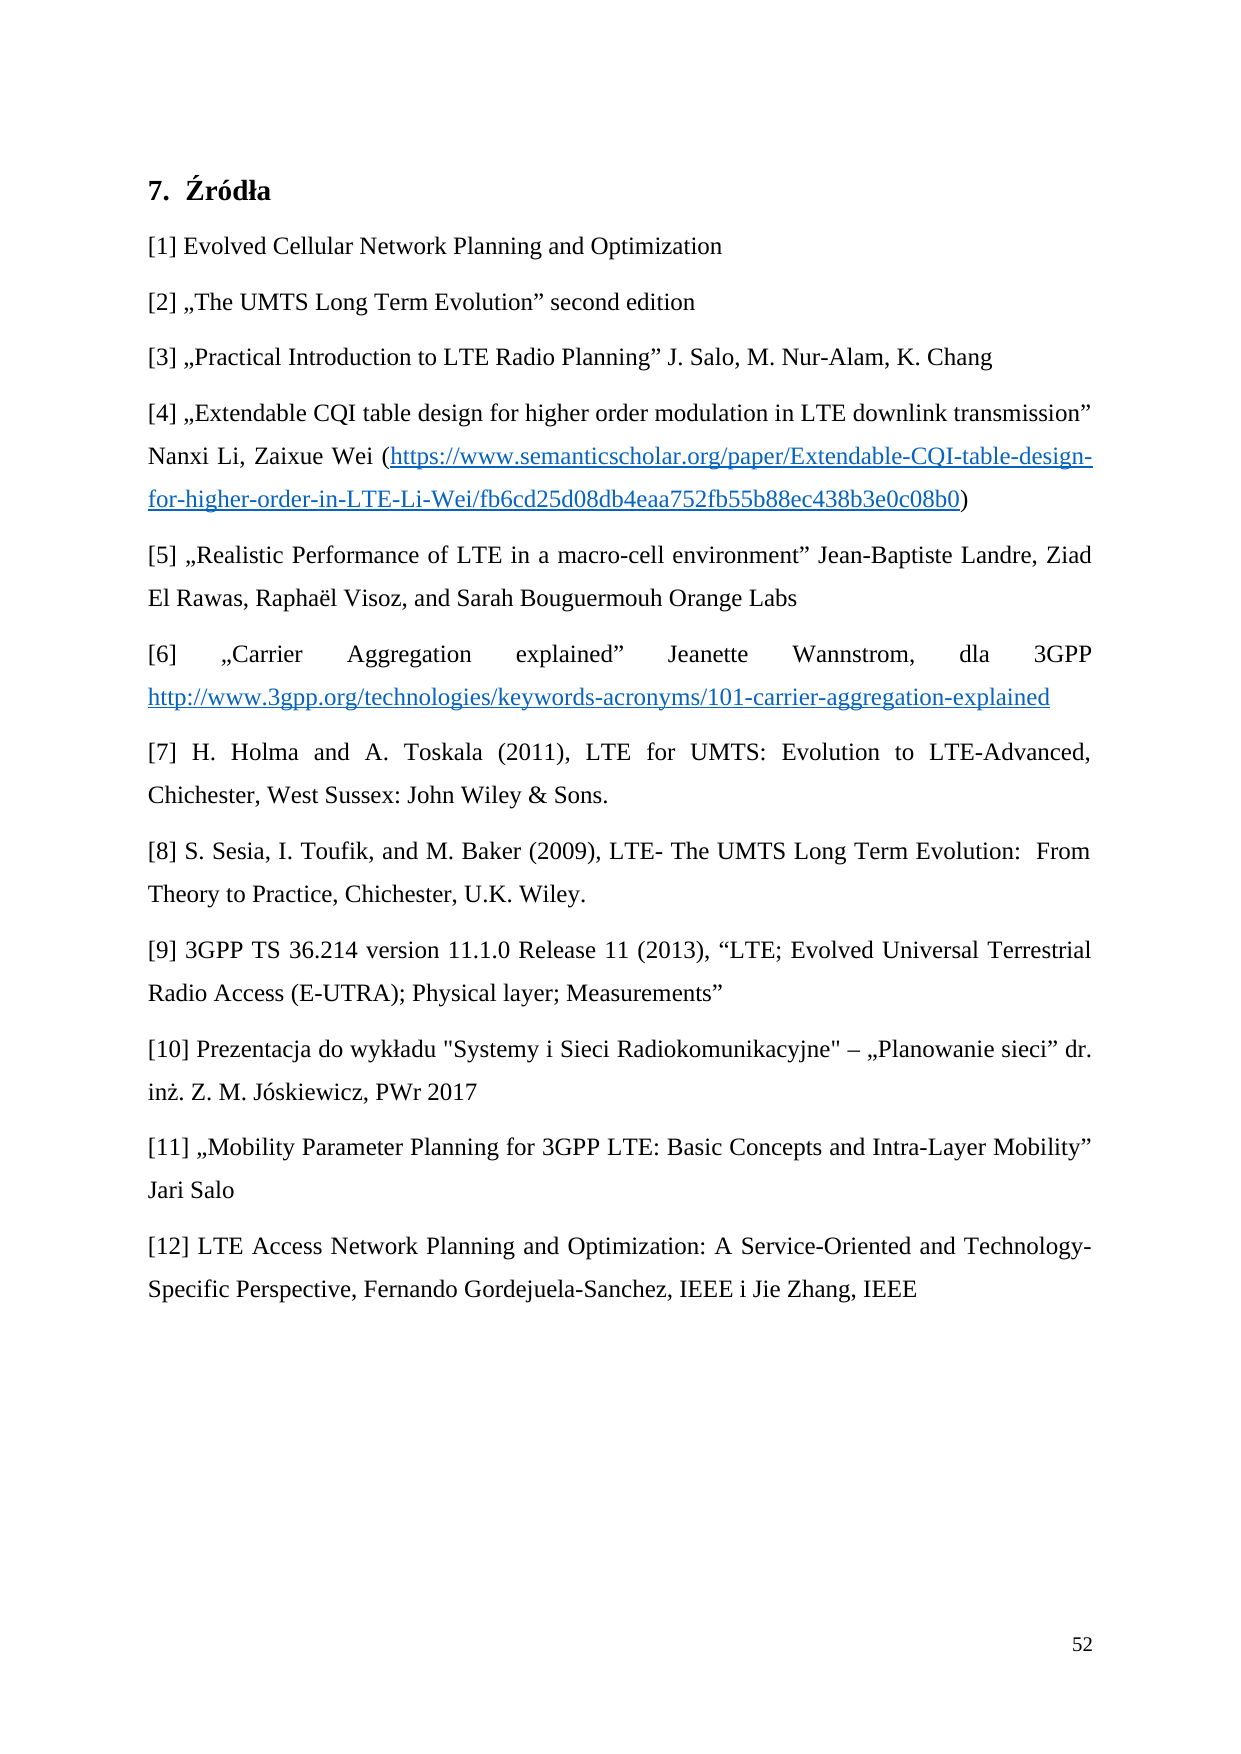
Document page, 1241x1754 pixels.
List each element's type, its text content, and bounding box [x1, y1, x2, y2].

text [8] S. Sesia, I. Toufik, and M. Baker (2009), LTE- The UMTS Long Term Evolution: From Theory to Practice, Chichester, U.K. Wiley. [148, 836, 1093, 908]
text [11] „Mobility Parameter Planning for 3GPP LTE: Basic Concepts and Intra-Layer Mobility” Jari Salo [148, 1132, 1093, 1204]
text [9] 3GPP TS 36.214 version 11.1.0 Release 11 (2013), “LTE; Evolved Universal Terrestrial Radio Access (E-UTRA); Physical layer; Measurements” [148, 935, 1093, 1007]
text [2] „The UMTS Long Term Evolution” second edition [148, 287, 1093, 316]
list Źródła [148, 173, 1093, 206]
text [12] LTE Access Network Planning and Optimization: A Service-Oriented and Technology-Specific Perspective, Fernando Gordejuela-Sanchez, IEEE i Jie Zhang, IEEE [148, 1231, 1093, 1303]
text [3] „Practical Introduction to LTE Radio Planning” J. Salo, M. Nur-Alam, K. Chang [148, 342, 1093, 371]
text [6] „Carrier Aggregation explained” Jeanette Wannstrom, dla 3GPP http://www.3gpp.org/technologies/keywords-acronyms/101-carrier-aggregation-explained [148, 639, 1093, 711]
text [7] H. Holma and A. Toskala (2011), LTE for UMTS: Evolution to LTE-Advanced, Chichester, West Sussex: John Wiley & Sons. [148, 737, 1093, 809]
text [10] Prezentacja do wykładu "Systemy i Sieci Radiokomunikacyjne" – „Planowanie sieci” dr. inż. Z. M. Jóskiewicz, PWr 2017 [148, 1034, 1093, 1106]
text [5] „Realistic Performance of LTE in a macro-cell environment” Jean-Baptiste Landre, Ziad El Rawas, Raphaël Visoz, and Sarah Bouguermouh Orange Labs [148, 540, 1093, 612]
text [4] „Extendable CQI table design for higher order modulation in LTE downlink transmission” Nanxi Li, Zaixue Wei (https://www.semanticscholar.org/paper/Extendable-CQI-table-design-for-higher-order-in-LTE-Li-Wei/fb6cd25d08db4eaa752fb55b88ec438b3e0c08b0) [148, 398, 1093, 513]
text [1] Evolved Cellular Network Planning and Optimization [148, 231, 1093, 260]
